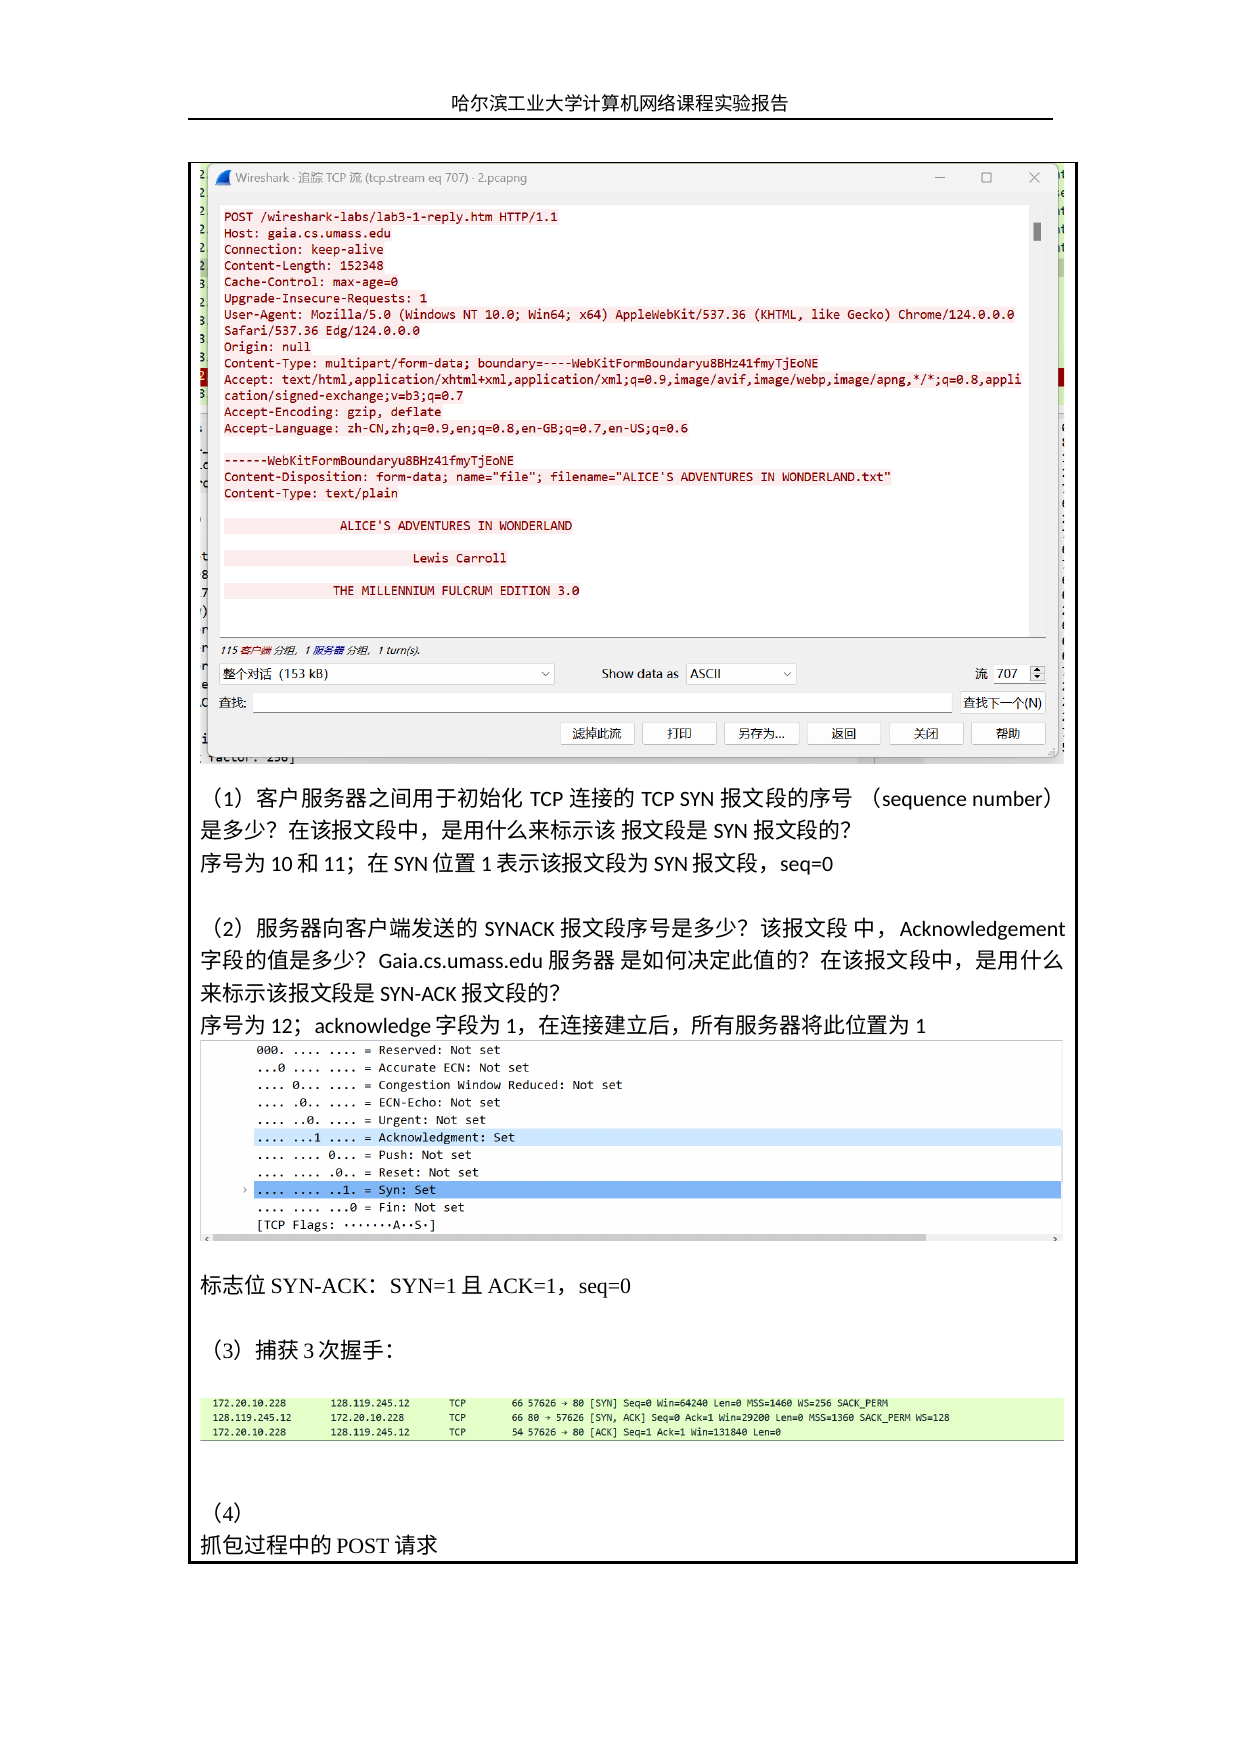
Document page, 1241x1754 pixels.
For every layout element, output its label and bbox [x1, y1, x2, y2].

table_cell [191, 163, 1075, 1561]
picture [200, 1398, 1064, 1441]
picture [200, 163, 1065, 764]
picture [200, 1040, 1063, 1241]
